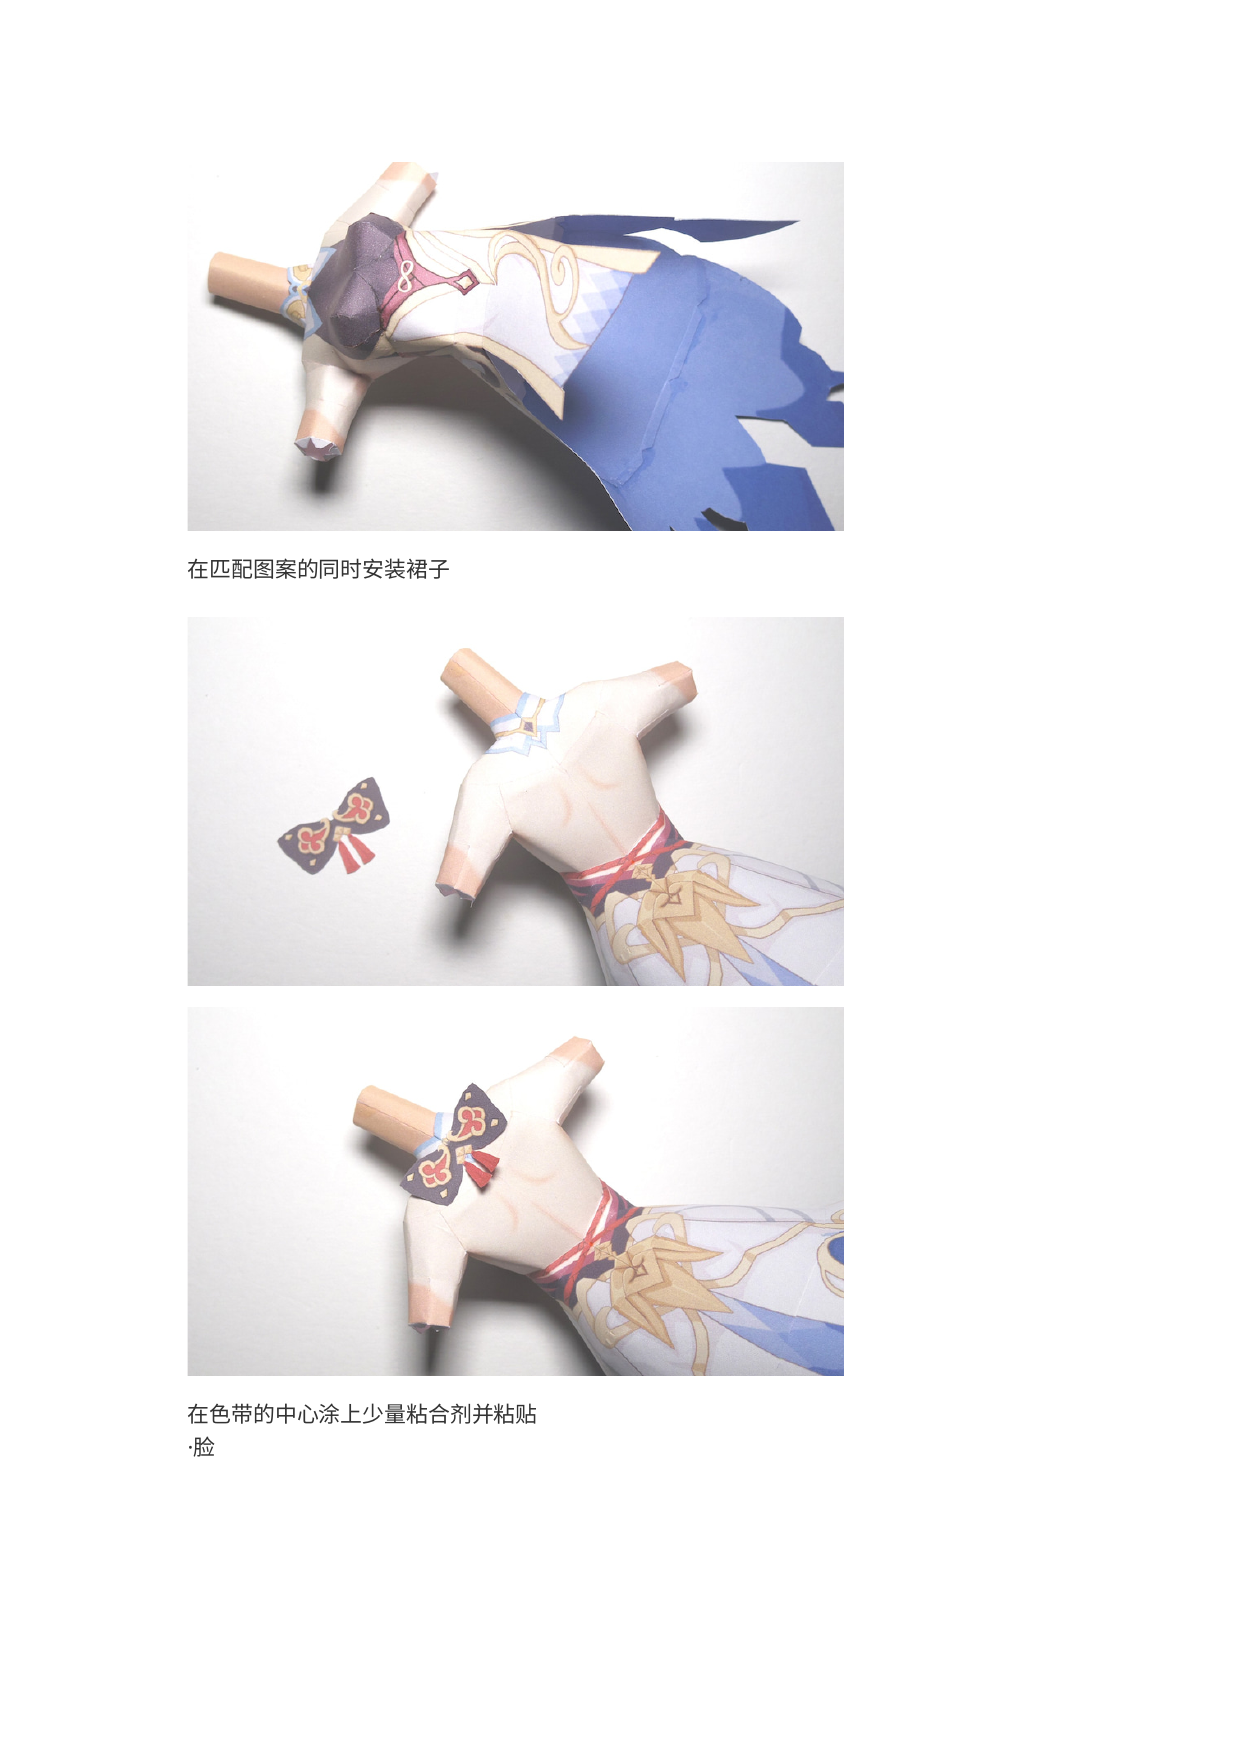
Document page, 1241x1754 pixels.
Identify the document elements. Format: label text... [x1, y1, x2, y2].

text 在色带的中心涂上少量粘合剂并粘贴 [187, 1397, 1053, 1429]
text 在匹配图案的同时安装裙子 [187, 552, 1053, 584]
picture [187, 1007, 844, 1376]
text ·脸 [187, 1429, 1053, 1462]
picture [187, 617, 844, 986]
picture [187, 162, 844, 531]
